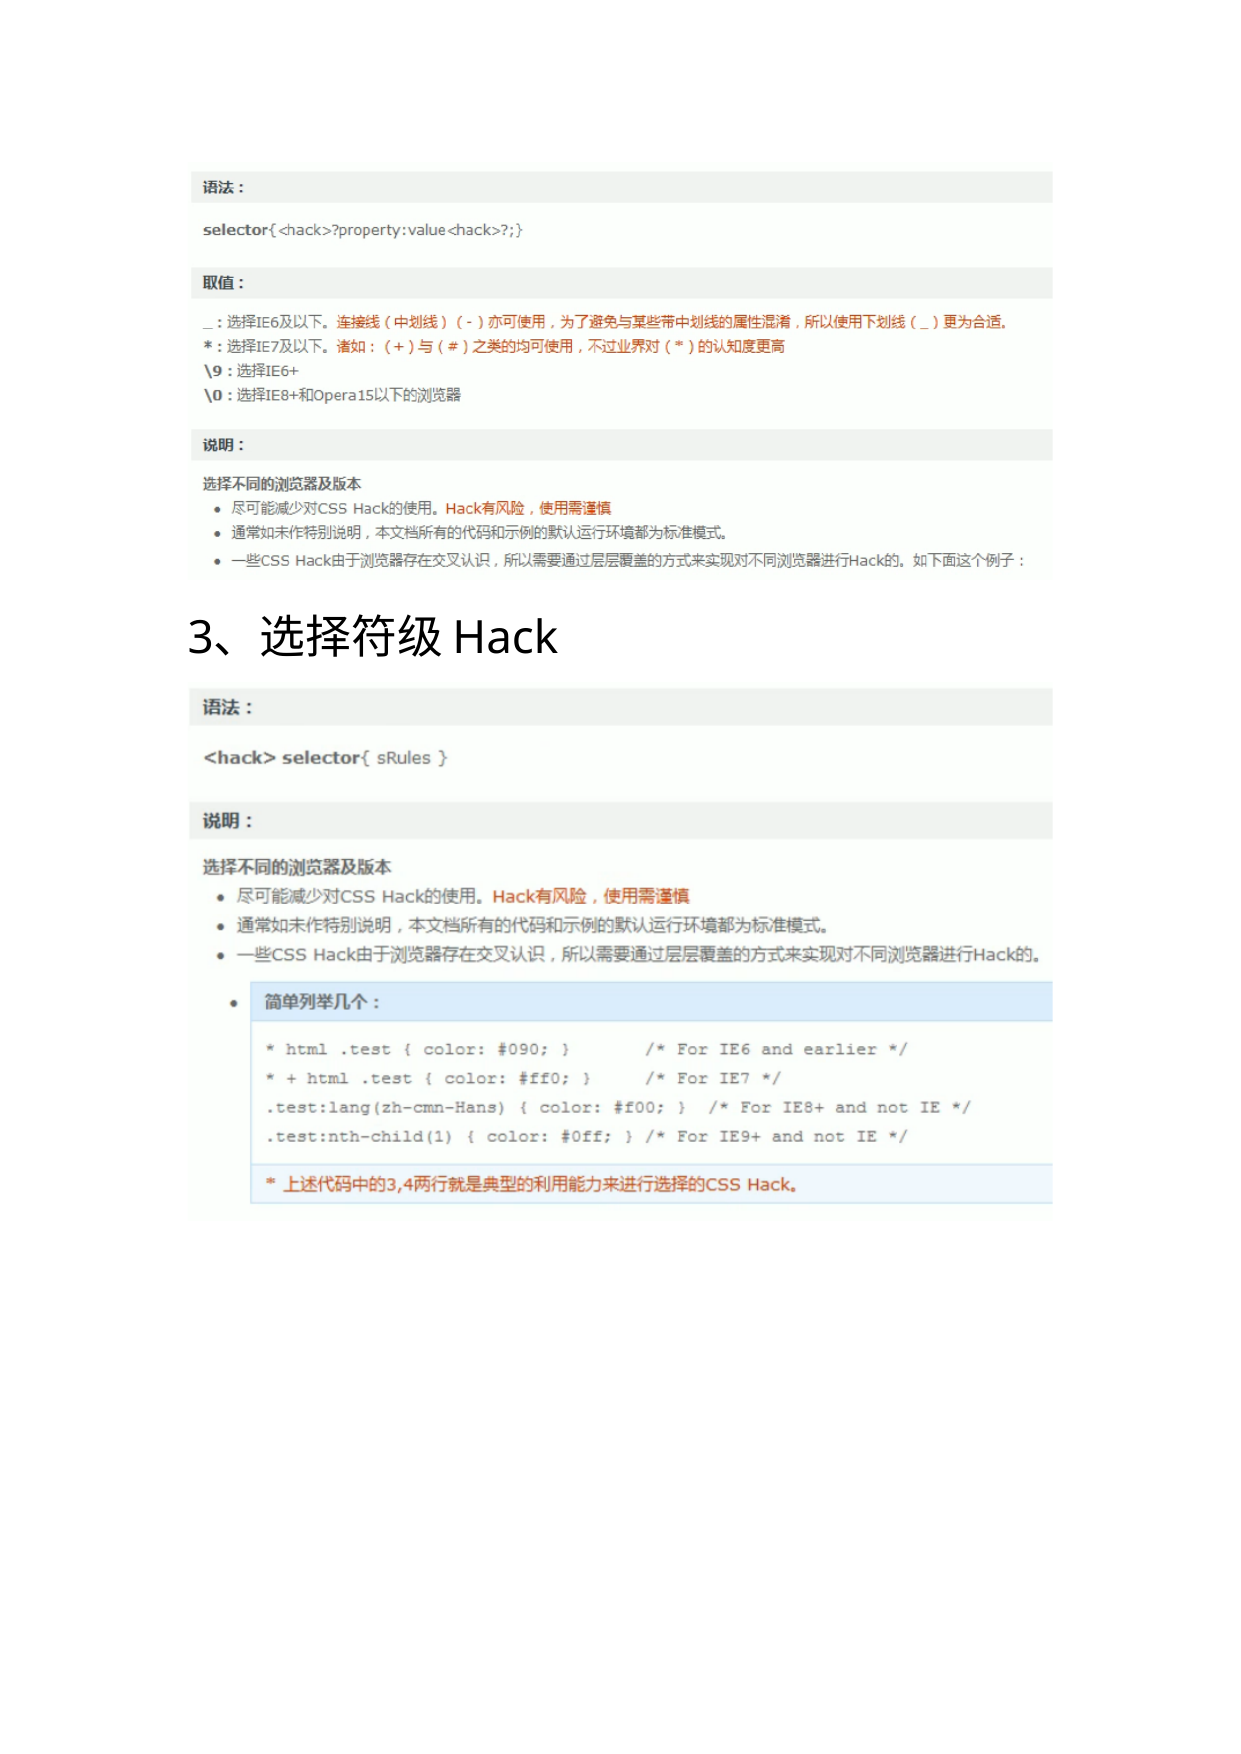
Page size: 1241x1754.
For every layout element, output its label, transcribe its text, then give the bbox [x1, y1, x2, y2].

picture [187, 162, 1053, 580]
picture [187, 682, 1053, 1221]
text 3、选择符级Hack [187, 584, 1053, 682]
